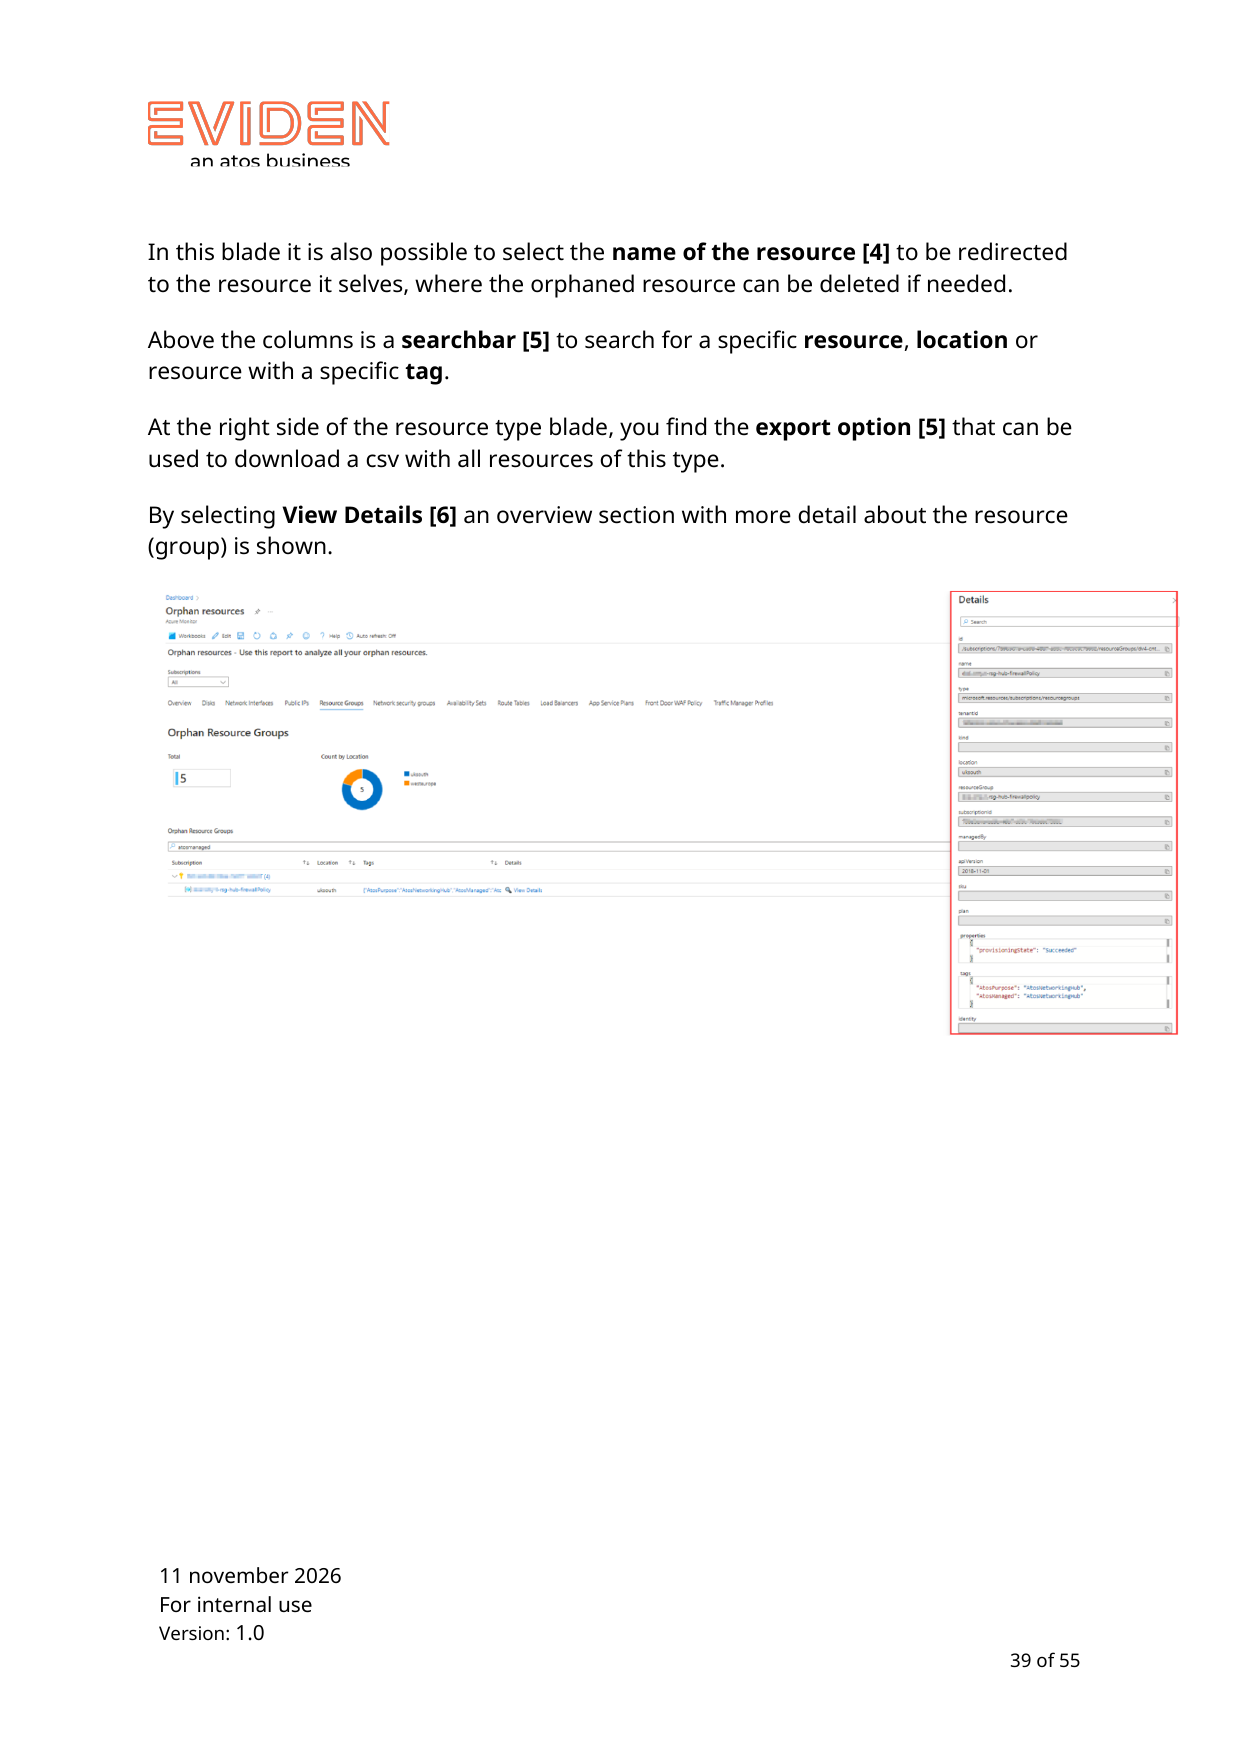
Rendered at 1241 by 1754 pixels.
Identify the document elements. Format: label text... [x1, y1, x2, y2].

text At the right side of the resource type blade, you find the export option [5] that can be used to download a csv with all resources of this type. [148, 411, 1093, 474]
text In this blade it is also possible to select the name of the resource [4] to be redirected to the resource it selves, where the orphaned resource can be deleted if needed. [148, 236, 1093, 299]
text By selecting View Details [6] an overview section with more detail about the resource (group) is shown. [148, 499, 1093, 561]
picture [147, 586, 1180, 1046]
picture [147, 101, 390, 167]
text Above the columns is a searchbar [5] to search for a specific resource, location or resource with a specific tag. [148, 324, 1093, 386]
